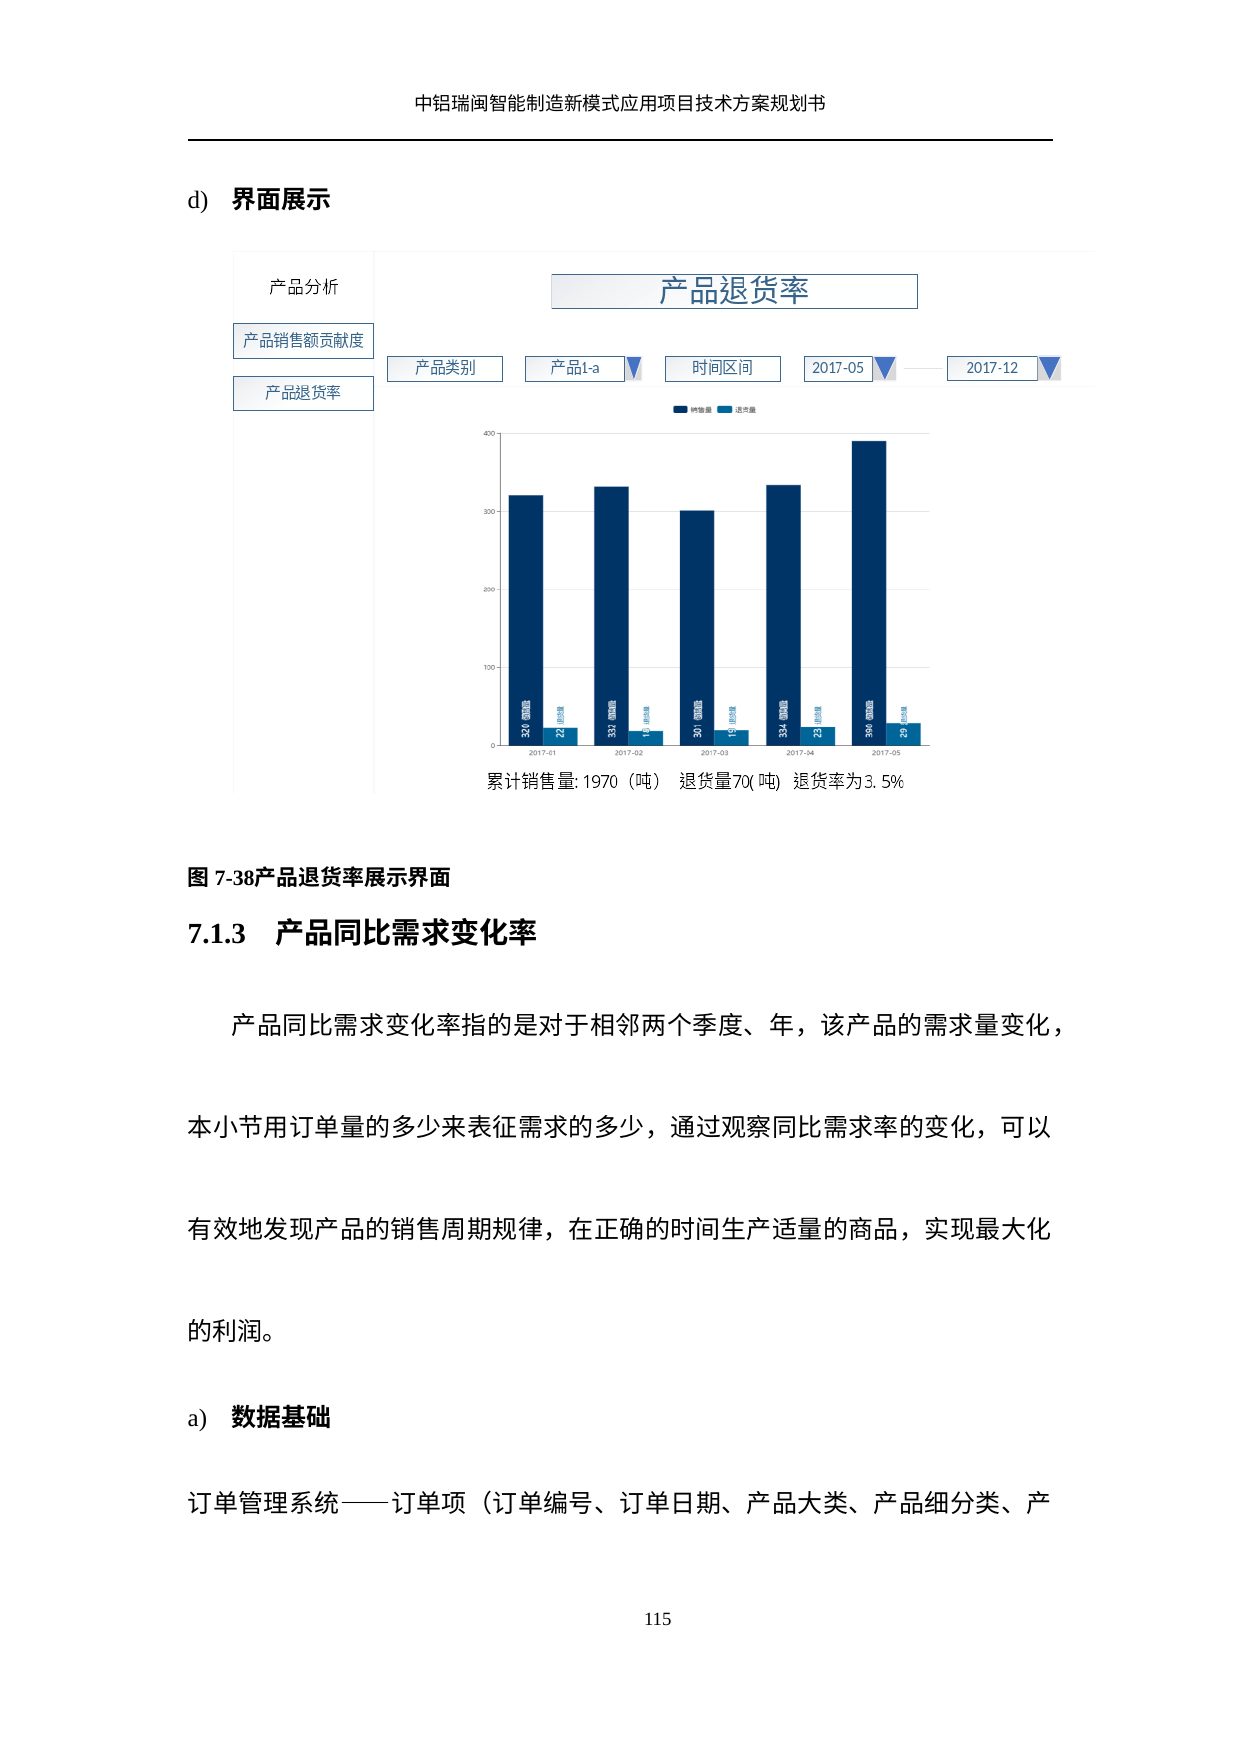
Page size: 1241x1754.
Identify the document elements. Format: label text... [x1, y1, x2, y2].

subtitle 界面展示 [187, 164, 1053, 232]
text 产品同比需求变化率指的是对于相邻两个季度、年，该产品的需求量变化，本小节用订单量的多少来表征需求的多少，通过观察同比需求率的变化，可以有效地发现产品的销售周期规律，在正确的时间生产适量的商品，实现最大化的利润。 [187, 990, 1053, 1363]
subtitle 产品同比需求变化率 [187, 909, 1053, 952]
subtitle 数据基础 [187, 1382, 1053, 1449]
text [187, 1468, 1053, 1536]
